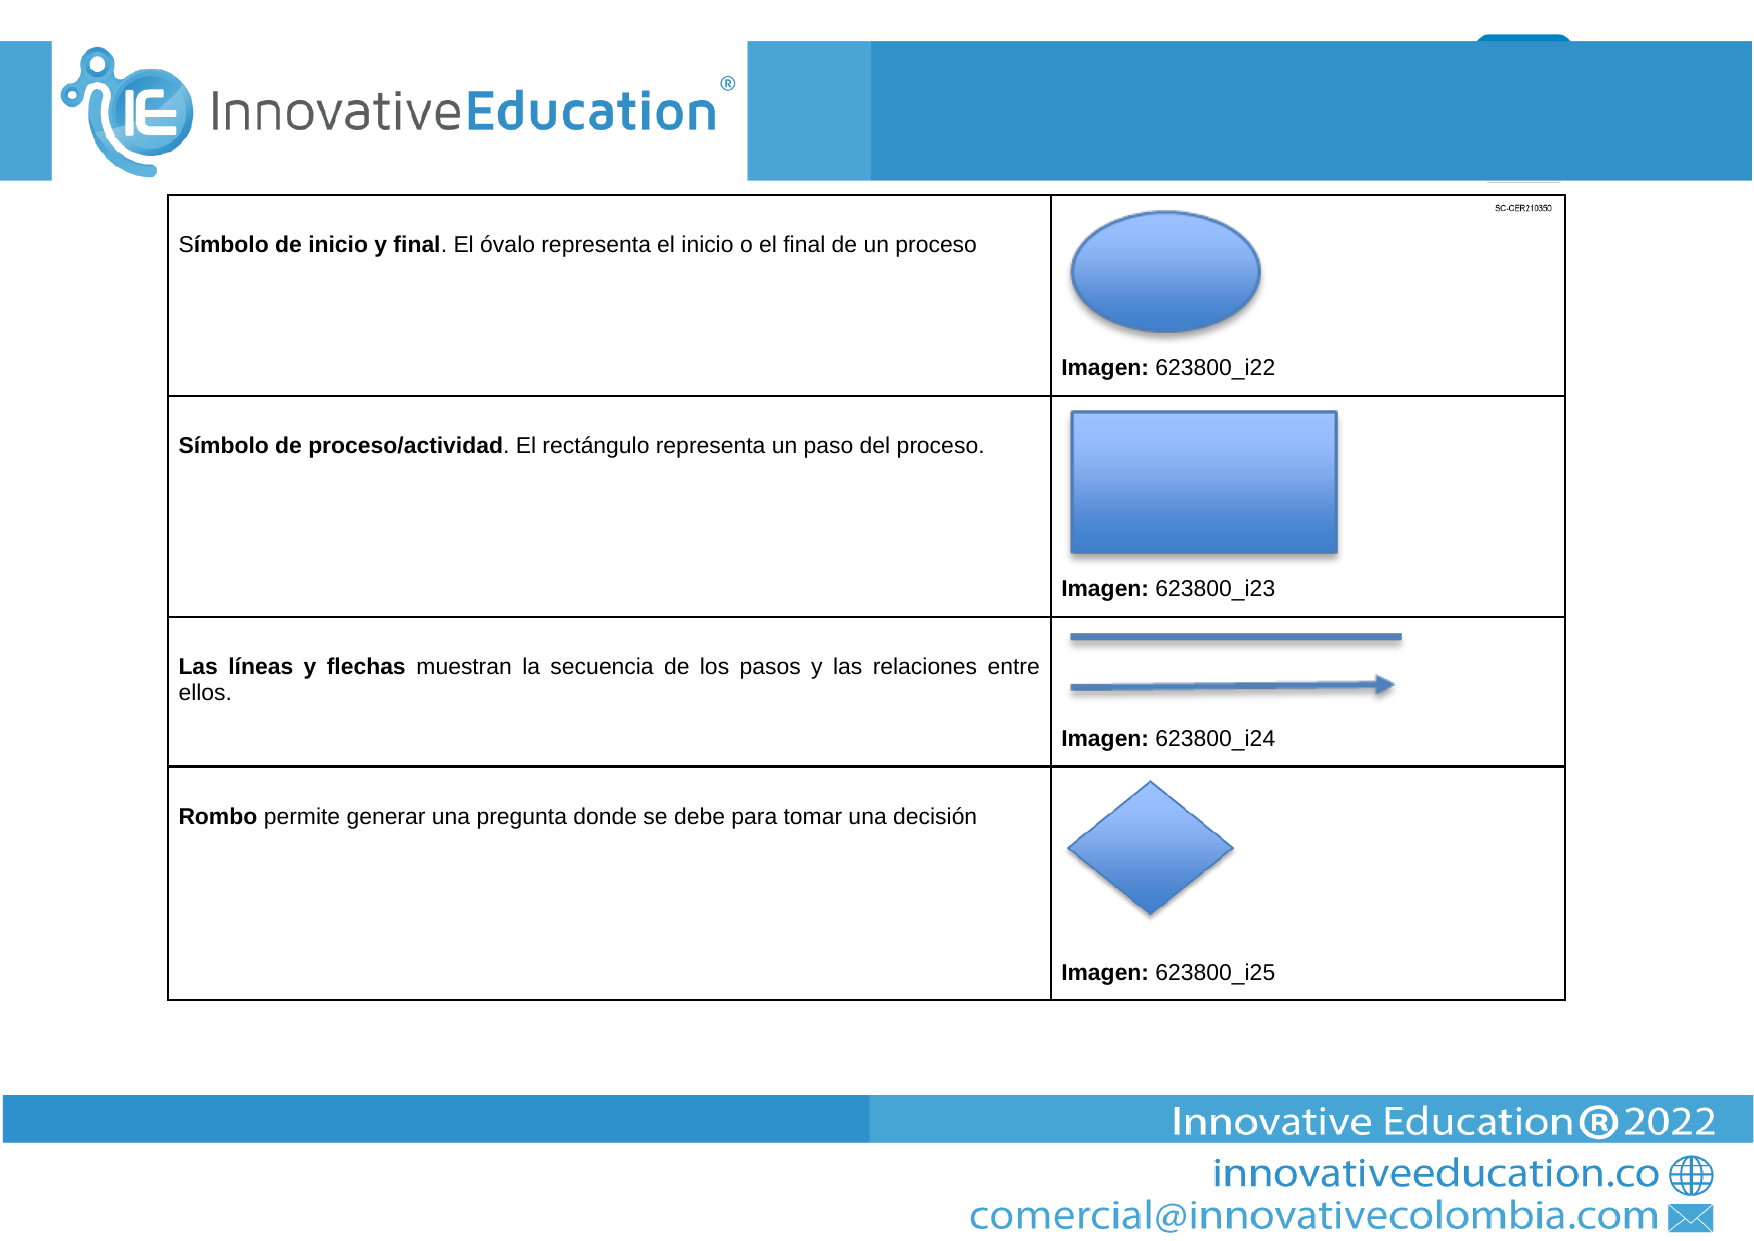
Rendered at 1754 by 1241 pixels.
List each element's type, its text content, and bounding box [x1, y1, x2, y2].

table_cell Símbolo de proceso/actividad. El rectángulo representa un paso del proceso. [169, 397, 1050, 616]
picture [1061, 407, 1349, 571]
picture [2, 1093, 1754, 1239]
table_cell Imagen: 623800_i23 [1052, 397, 1564, 616]
picture [1061, 628, 1416, 657]
picture [1061, 660, 1427, 721]
picture [1061, 777, 1240, 925]
table_cell Símbolo de inicio y final. El óvalo representa el inicio o el final de un proceso [169, 196, 1050, 394]
table_cell Imagen: 623800_i24 [1052, 618, 1564, 765]
table_cell Imagen: 623800_i25 [1052, 768, 1564, 999]
table_cell Imagen: 623800_i22 [1052, 196, 1564, 394]
table_cell Rombo permite generar una pregunta donde se debe para tomar una decisión [169, 768, 1050, 999]
table_cell Las líneas y flechas muestran la secuencia de los pasos y las relaciones entre ellos. [169, 618, 1050, 765]
picture [0, 28, 1752, 214]
picture [1061, 206, 1272, 350]
